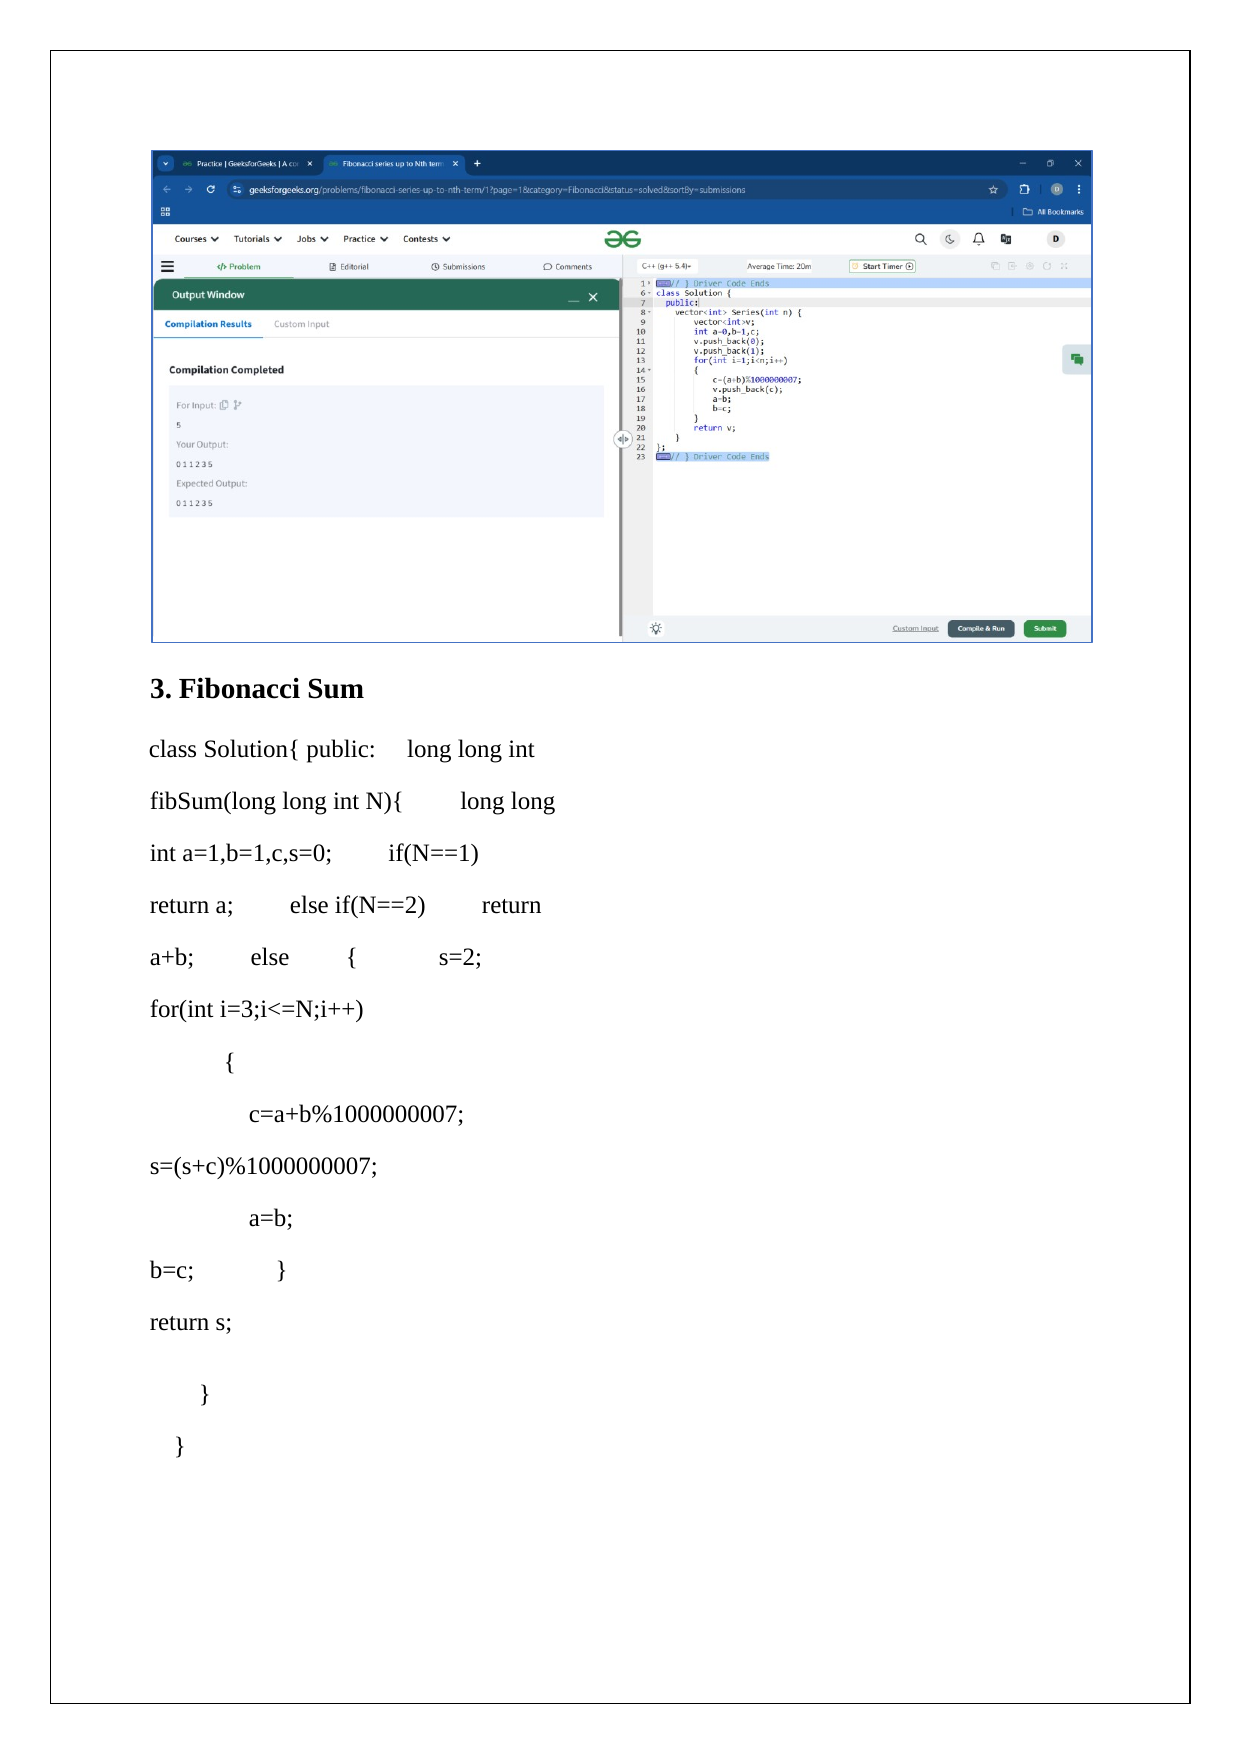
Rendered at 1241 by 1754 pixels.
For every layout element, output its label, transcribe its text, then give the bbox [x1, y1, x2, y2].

text c=a+b%1000000007; s=(s+c)%1000000007; [148, 1099, 617, 1180]
text { [148, 1047, 617, 1075]
text } [148, 1379, 617, 1408]
text a=b; b=c; } return s; [148, 1203, 313, 1335]
text } [148, 1431, 617, 1460]
text class Solution{ public: long long int fibSum(long long int N){ long long int a=1,b=1,c,s=0; if(N==1) return a; else if(N==2) return a+b; else { s=2; for(int i=3;i<=N;i++) [148, 734, 563, 1023]
picture [153, 151, 1091, 642]
